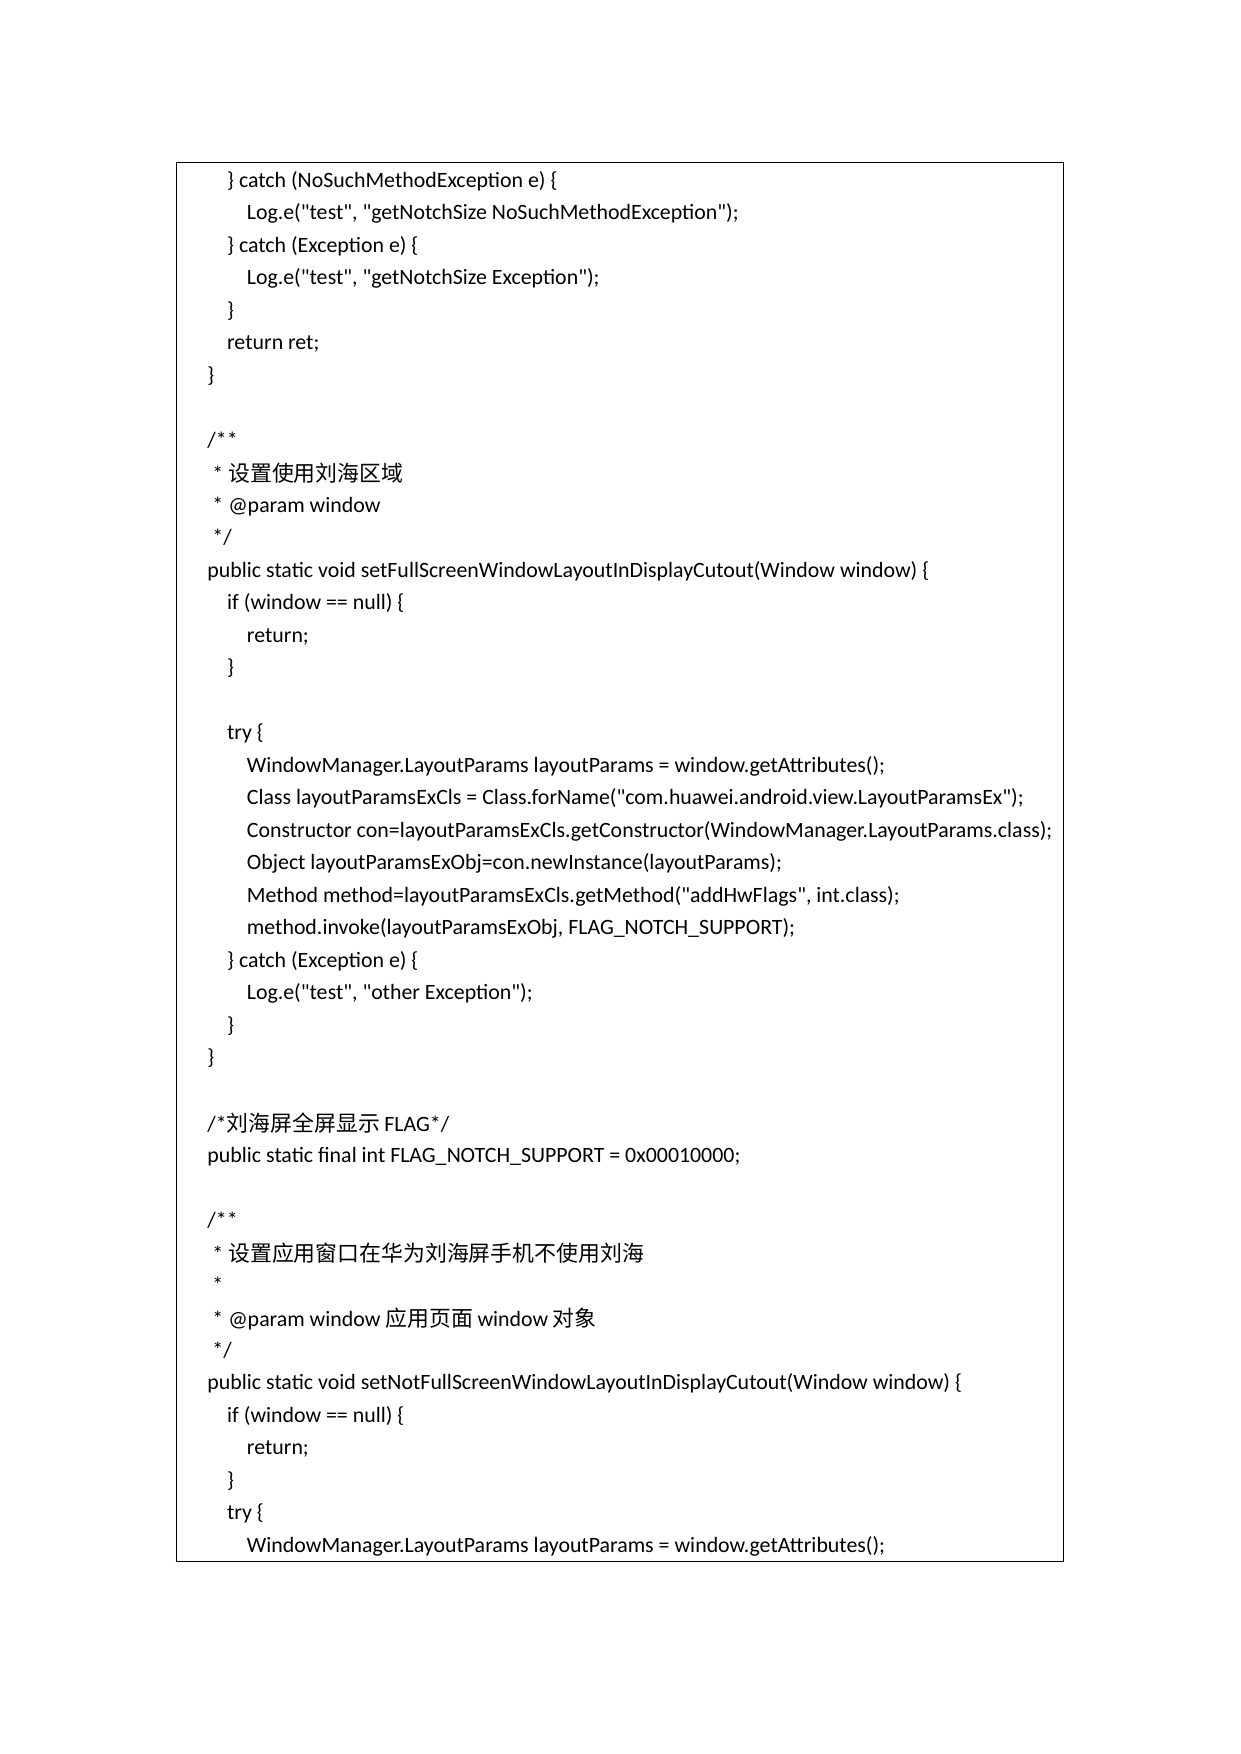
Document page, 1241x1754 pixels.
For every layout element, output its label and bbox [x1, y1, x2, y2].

table_cell [177, 163, 1063, 1561]
